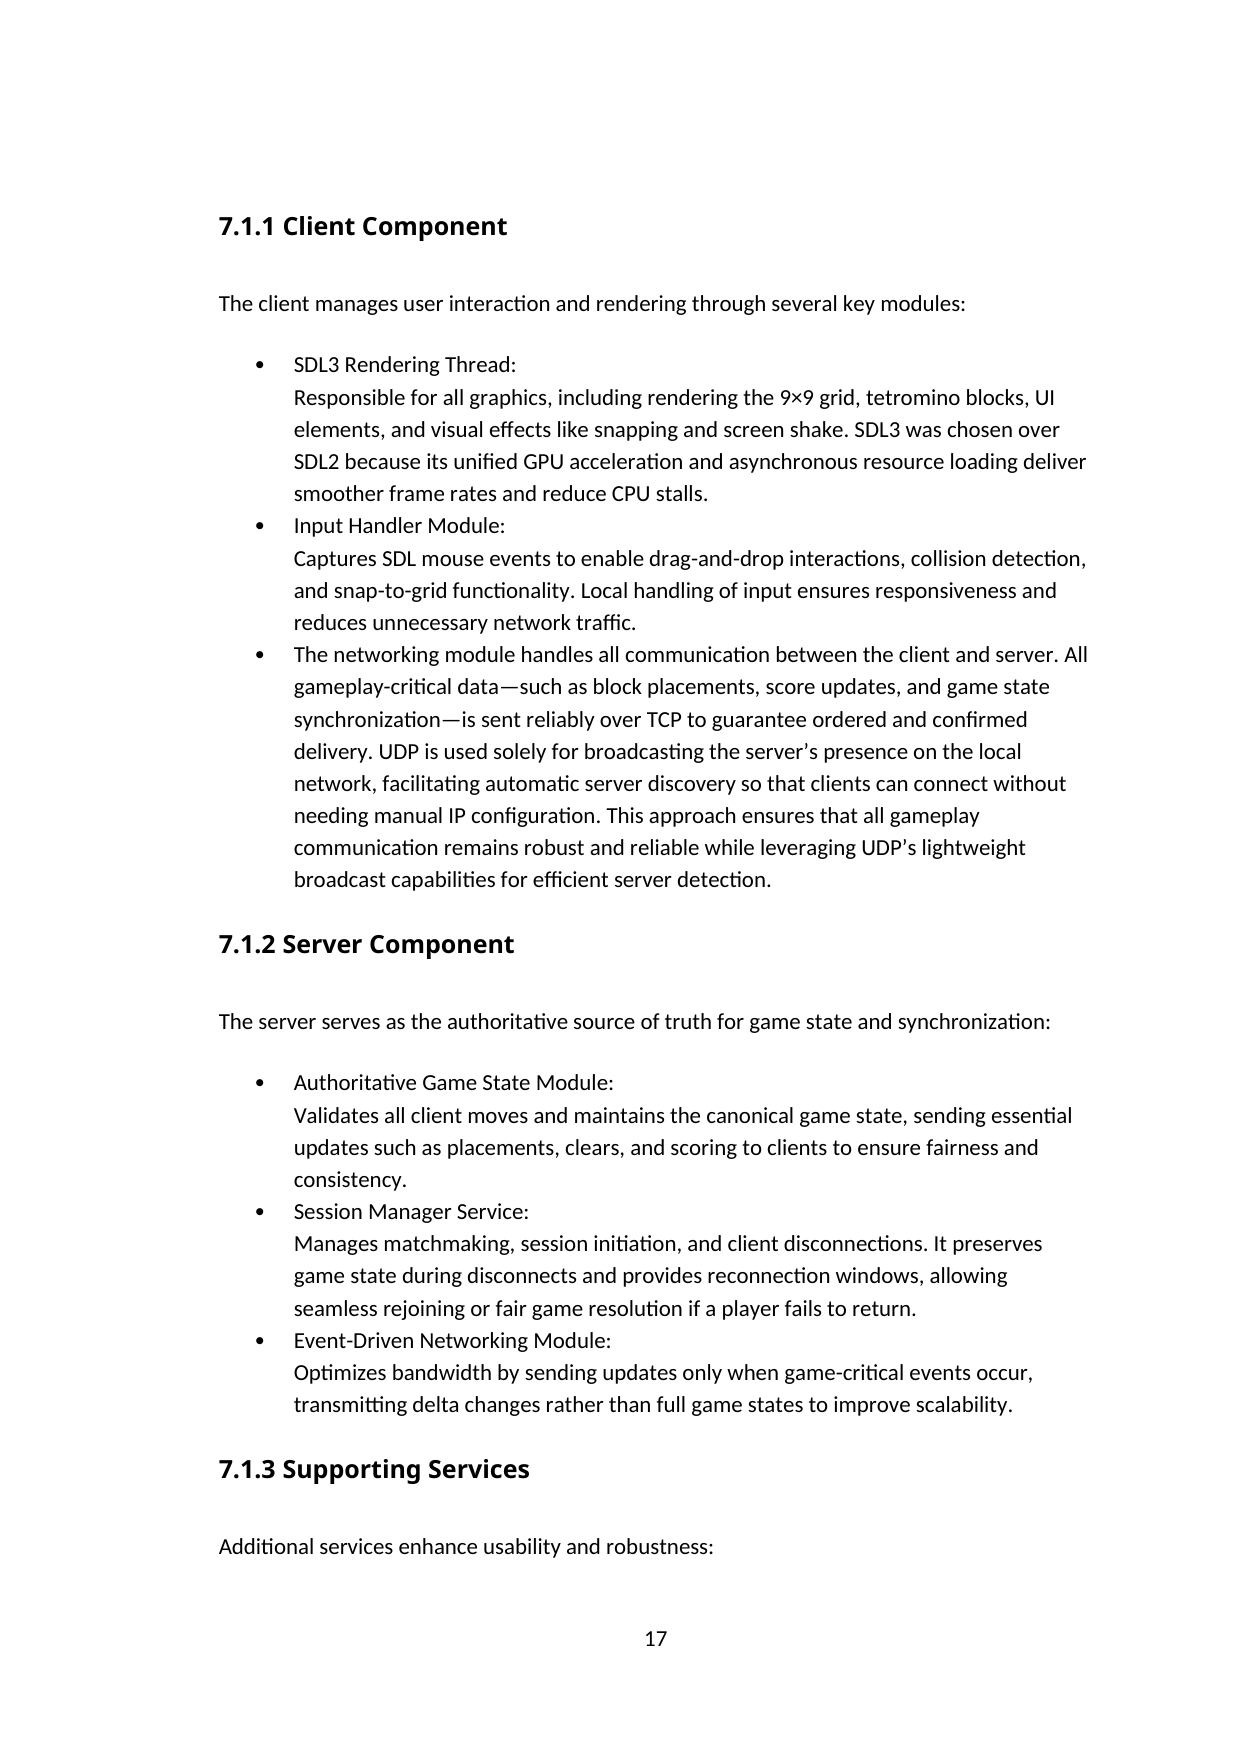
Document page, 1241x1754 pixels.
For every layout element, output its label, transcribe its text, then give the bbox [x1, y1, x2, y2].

text Additional services enhance usability and robustness: [218, 1532, 1092, 1560]
text The client manages user interaction and rendering through several key modules: [218, 289, 1092, 317]
list Session Manager Service: Manages matchmaking, session initiation, and client disconnections. It preserves game state during disconnects and provides reconnection windows, allowing seamless rejoining or fair game resolution if a player fails to return. [256, 1197, 1092, 1322]
subtitle Client Component [218, 209, 1092, 243]
text The server serves as the authoritative source of truth for game state and synchronization: [218, 1007, 1092, 1035]
list Authoritative Game State Module: Validates all client moves and maintains the canonical game state, sending essential updates such as placements, clears, and scoring to clients to ensure fairness and consistency. [256, 1068, 1092, 1193]
list Event-Driven Networking Module: Optimizes bandwidth by sending updates only when game-critical events occur, transmitting delta changes rather than full game states to improve scalability. [256, 1326, 1092, 1418]
subtitle Supporting Services [218, 1452, 1092, 1486]
subtitle Server Component [218, 927, 1092, 961]
list SDL3 Rendering Thread: Responsible for all graphics, including rendering the 9×9 grid, tetromino blocks, UI elements, and visual effects like snapping and screen shake. SDL3 was chosen over SDL2 because its unified GPU acceleration and asynchronous resource loading deliver smoother frame rates and reduce CPU stalls. [256, 351, 1092, 507]
list Input Handler Module: Captures SDL mouse events to enable drag-and-drop interactions, collision detection, and snap-to-grid functionality. Local handling of input ensures responsiveness and reduces unnecessary network traffic. [256, 512, 1092, 636]
list The networking module handles all communication between the client and server. All gameplay-critical data—such as block placements, score updates, and game state synchronization—is sent reliably over TCP to guarantee ordered and confirmed delivery. UDP is used solely for broadcasting the server’s presence on the local network, facilitating automatic server discovery so that clients can connect without needing manual IP configuration. This approach ensures that all gameplay communication remains robust and reliable while leveraging UDP’s lightweight broadcast capabilities for efficient server detection. [256, 640, 1092, 894]
